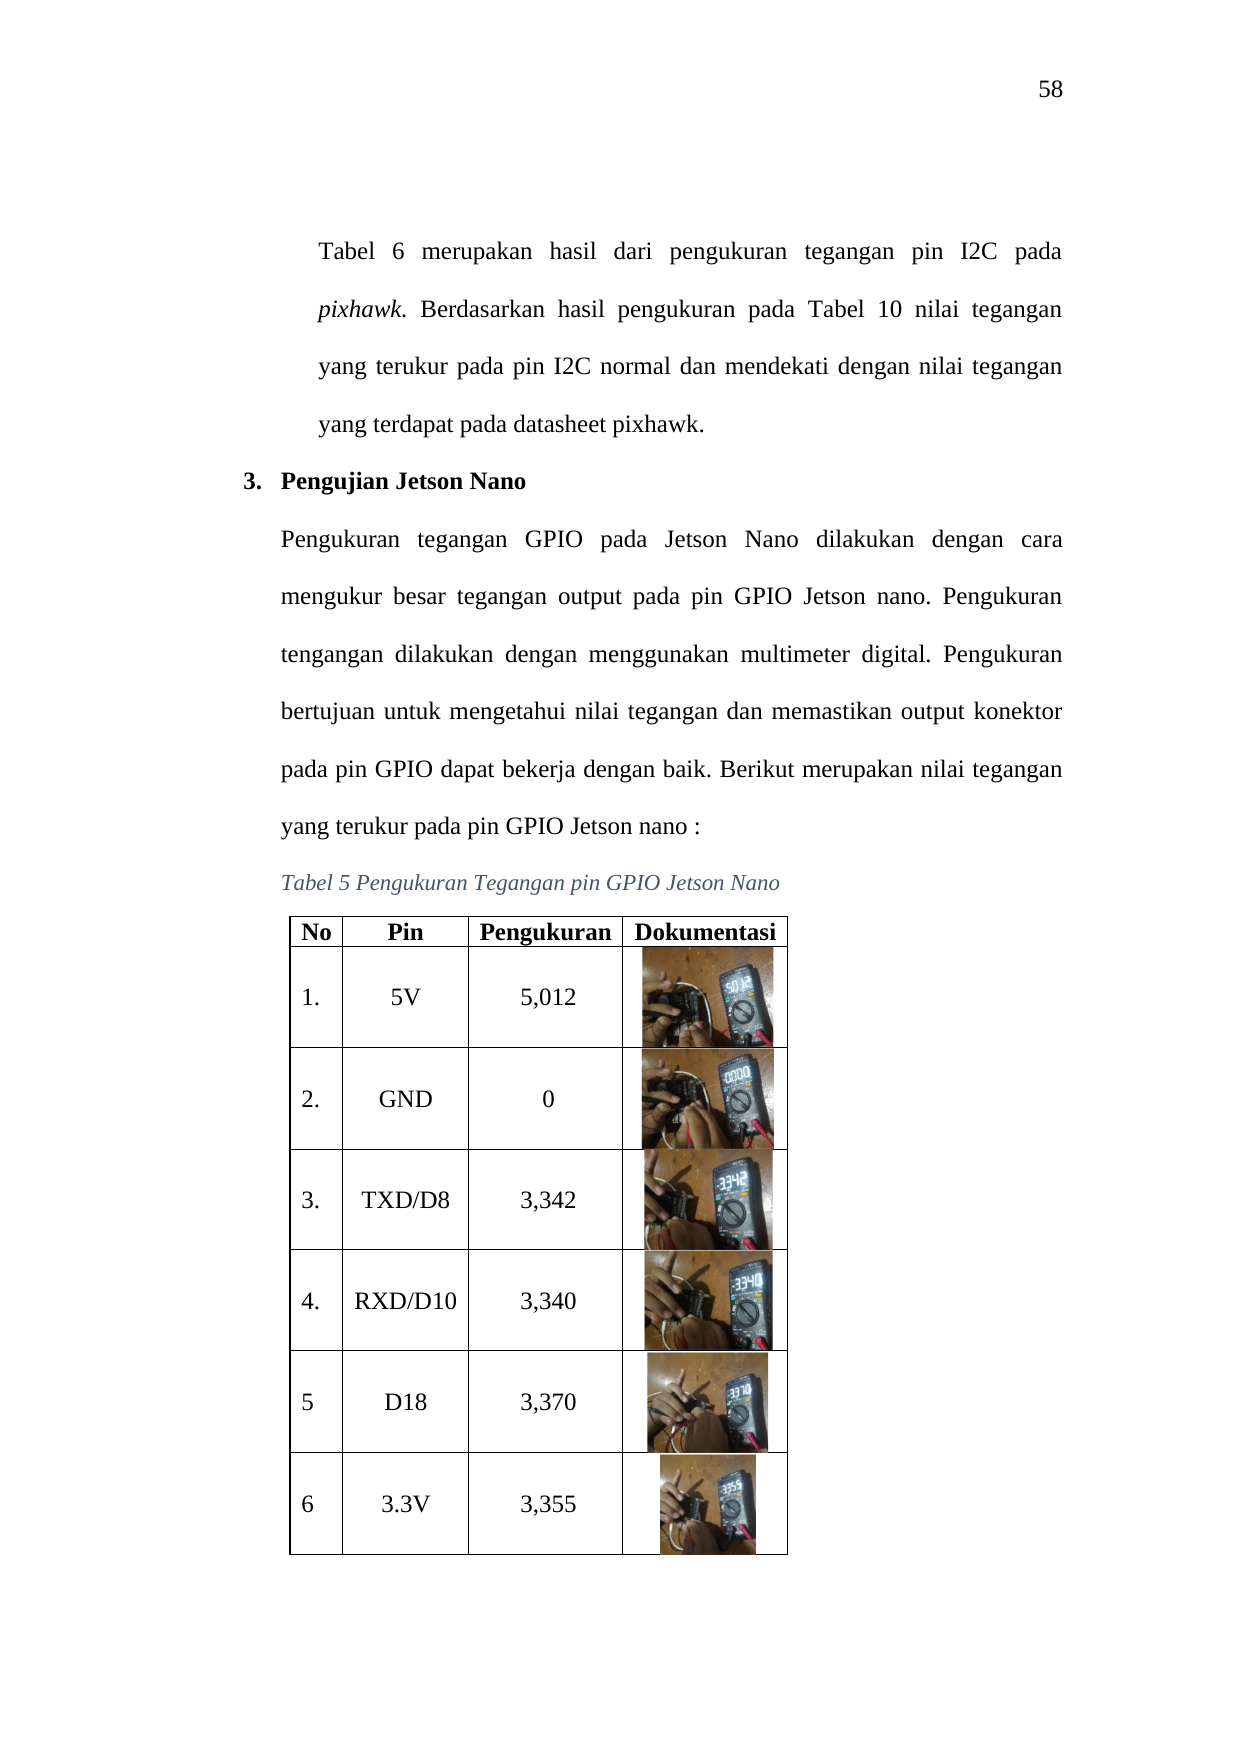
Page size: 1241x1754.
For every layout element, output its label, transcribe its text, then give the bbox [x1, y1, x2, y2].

list Tabel 6 merupakan hasil dari pengukuran tegangan pin I2C pada pixhawk. Berdasarkan hasil pengukuran pada Tabel 10 nilai tegangan yang terukur pada pin I2C normal dan mendekati dengan nilai tegangan yang terdapat pada datasheet pixhawk. [318, 236, 1063, 437]
table_cell [773, 1250, 787, 1350]
picture [644, 1150, 773, 1250]
list Pengujian Jetson Nano [243, 466, 1063, 495]
table_header Dokumentasi [623, 917, 787, 946]
picture [642, 1049, 774, 1149]
picture [643, 947, 774, 1047]
table_cell 2. [291, 1048, 342, 1148]
table_header Pin [343, 917, 468, 946]
picture [645, 1251, 773, 1350]
table_cell 5V [343, 947, 468, 1047]
table_cell 0 [469, 1048, 622, 1148]
table_cell [774, 1048, 787, 1148]
table_cell [774, 947, 787, 1047]
table_cell 3,370 [469, 1351, 622, 1452]
table_cell GND [343, 1048, 468, 1148]
table_cell [773, 1150, 787, 1249]
table_cell 6 [291, 1453, 342, 1554]
table_cell 3,342 [469, 1150, 622, 1249]
picture [647, 1353, 769, 1453]
table_cell [623, 1351, 787, 1452]
table_cell 1. [291, 947, 342, 1047]
table_cell 3,355 [469, 1453, 622, 1554]
table_cell 3,340 [469, 1250, 622, 1350]
table_cell TXD/D8 [343, 1150, 468, 1249]
table_cell 5,012 [469, 947, 622, 1047]
table_cell [623, 1048, 641, 1148]
table_cell [623, 1150, 644, 1249]
table_header No [291, 917, 342, 946]
table_cell [623, 947, 642, 1047]
table_cell RXD/D10 [343, 1250, 468, 1350]
table_cell [623, 1250, 644, 1350]
table_header Pengukuran [469, 917, 622, 946]
list Pengukuran tegangan GPIO pada Jetson Nano dilakukan dengan cara mengukur besar tegangan output pada pin GPIO Jetson nano. Pengukuran tengangan dilakukan dengan menggunakan multimeter digital. Pengukuran bertujuan untuk mengetahui nilai tegangan dan memastikan output konektor pada pin GPIO dapat bekerja dengan baik. Berikut merupakan nilai tegangan yang terukur pada pin GPIO Jetson nano : [281, 524, 1063, 840]
table_cell [623, 1453, 787, 1554]
table_cell 4. [291, 1250, 342, 1350]
table_cell 3. [291, 1150, 342, 1249]
picture [660, 1455, 756, 1555]
table_cell 5 [291, 1351, 342, 1452]
table_cell D18 [343, 1351, 468, 1452]
table_cell 3.3V [343, 1453, 468, 1554]
